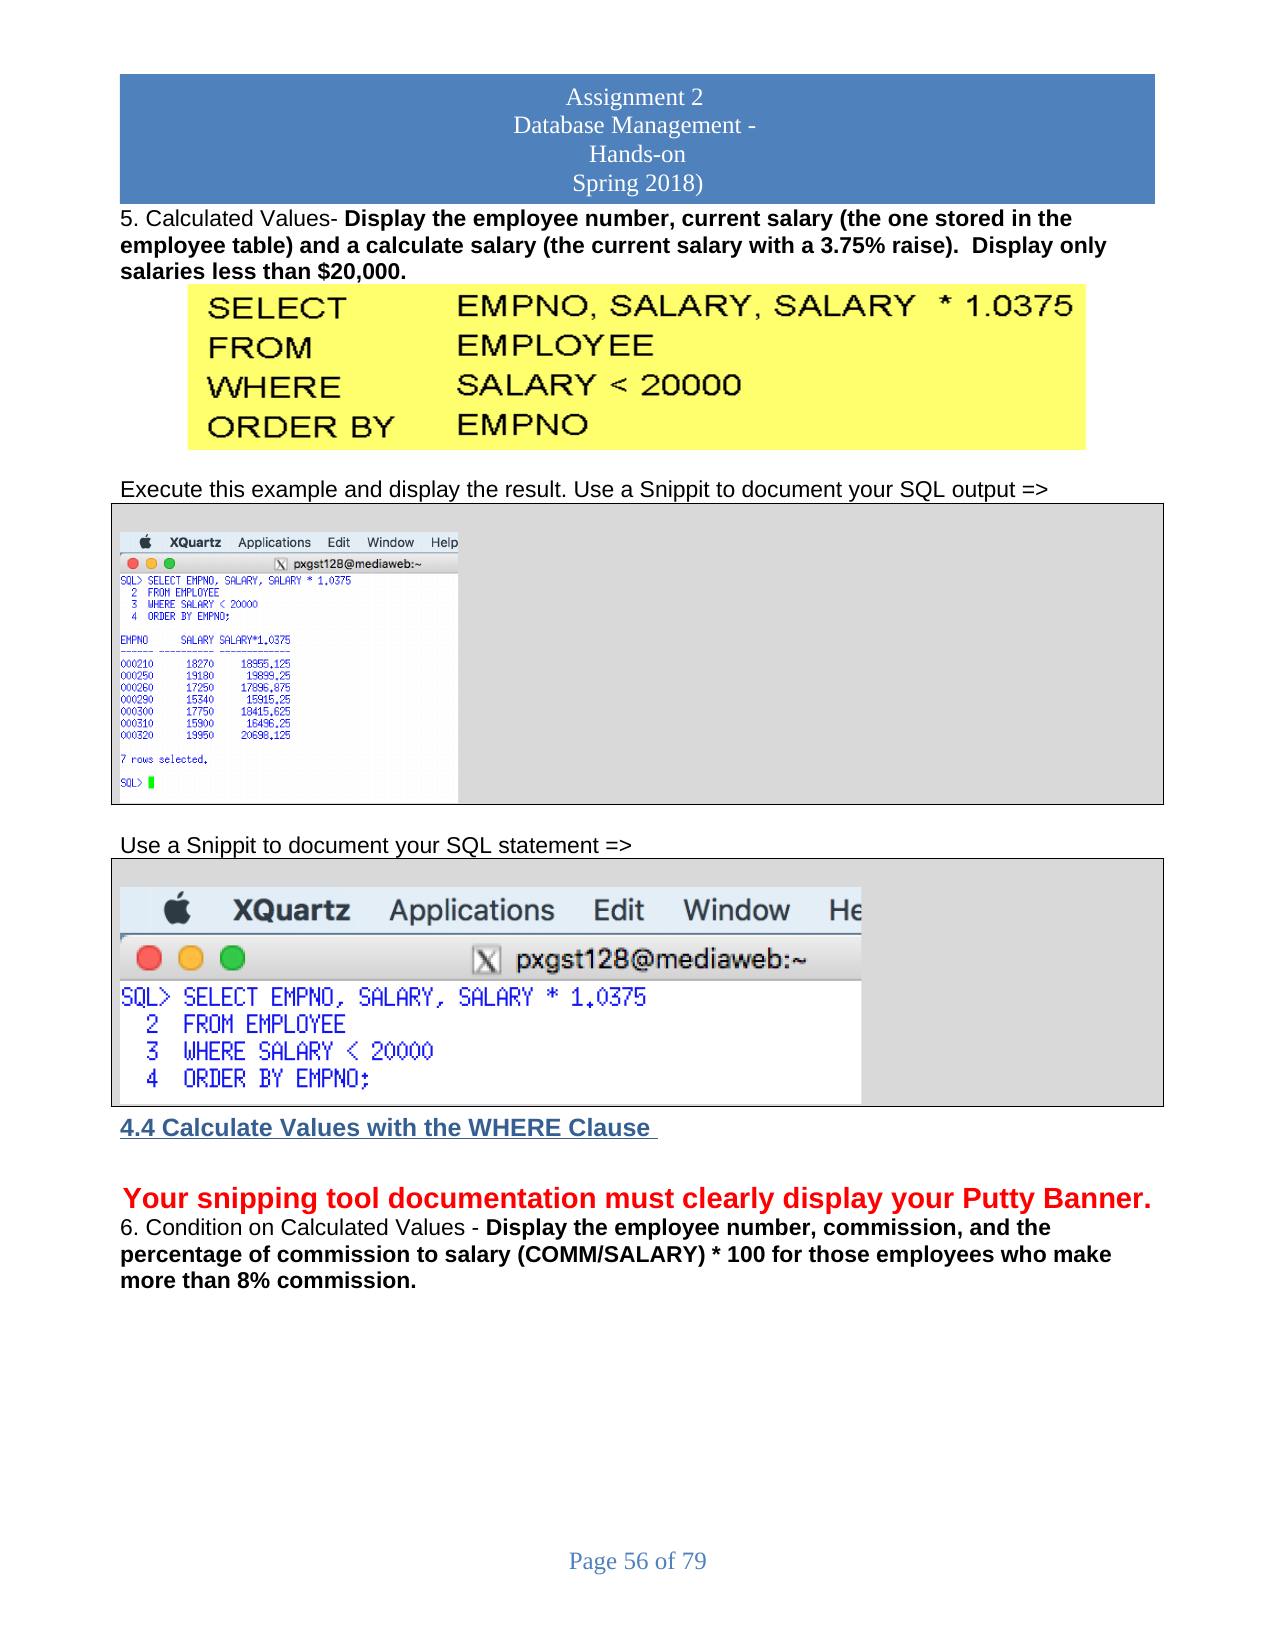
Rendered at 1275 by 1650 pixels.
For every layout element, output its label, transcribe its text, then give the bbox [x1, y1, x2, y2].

text 6. Condition on Calculated Values - Display the employee number, commission, and the percentage of commission to salary (COMM/SALARY) * 100 for those employees who make more than 8% commission. [120, 1214, 1155, 1293]
text 5. Calculated Values- Display the employee number, current salary (the one stored in the employee table) and a calculate salary (the current salary with a 3.75% raise). Display only salaries less than $20,000. [120, 204, 1155, 284]
picture [187, 284, 1088, 450]
subtitle 4.4 Calculate Values with the WHERE Clause [120, 1113, 1155, 1142]
text Use a Snippit to document your SQL statement => [120, 832, 1155, 858]
picture [120, 887, 862, 1104]
text Your snipping tool documentation must clearly display your Putty Banner. [120, 1181, 1155, 1214]
picture [120, 532, 459, 803]
text Execute this example and display the result. Use a Snippit to document your SQL output => [120, 476, 1155, 503]
